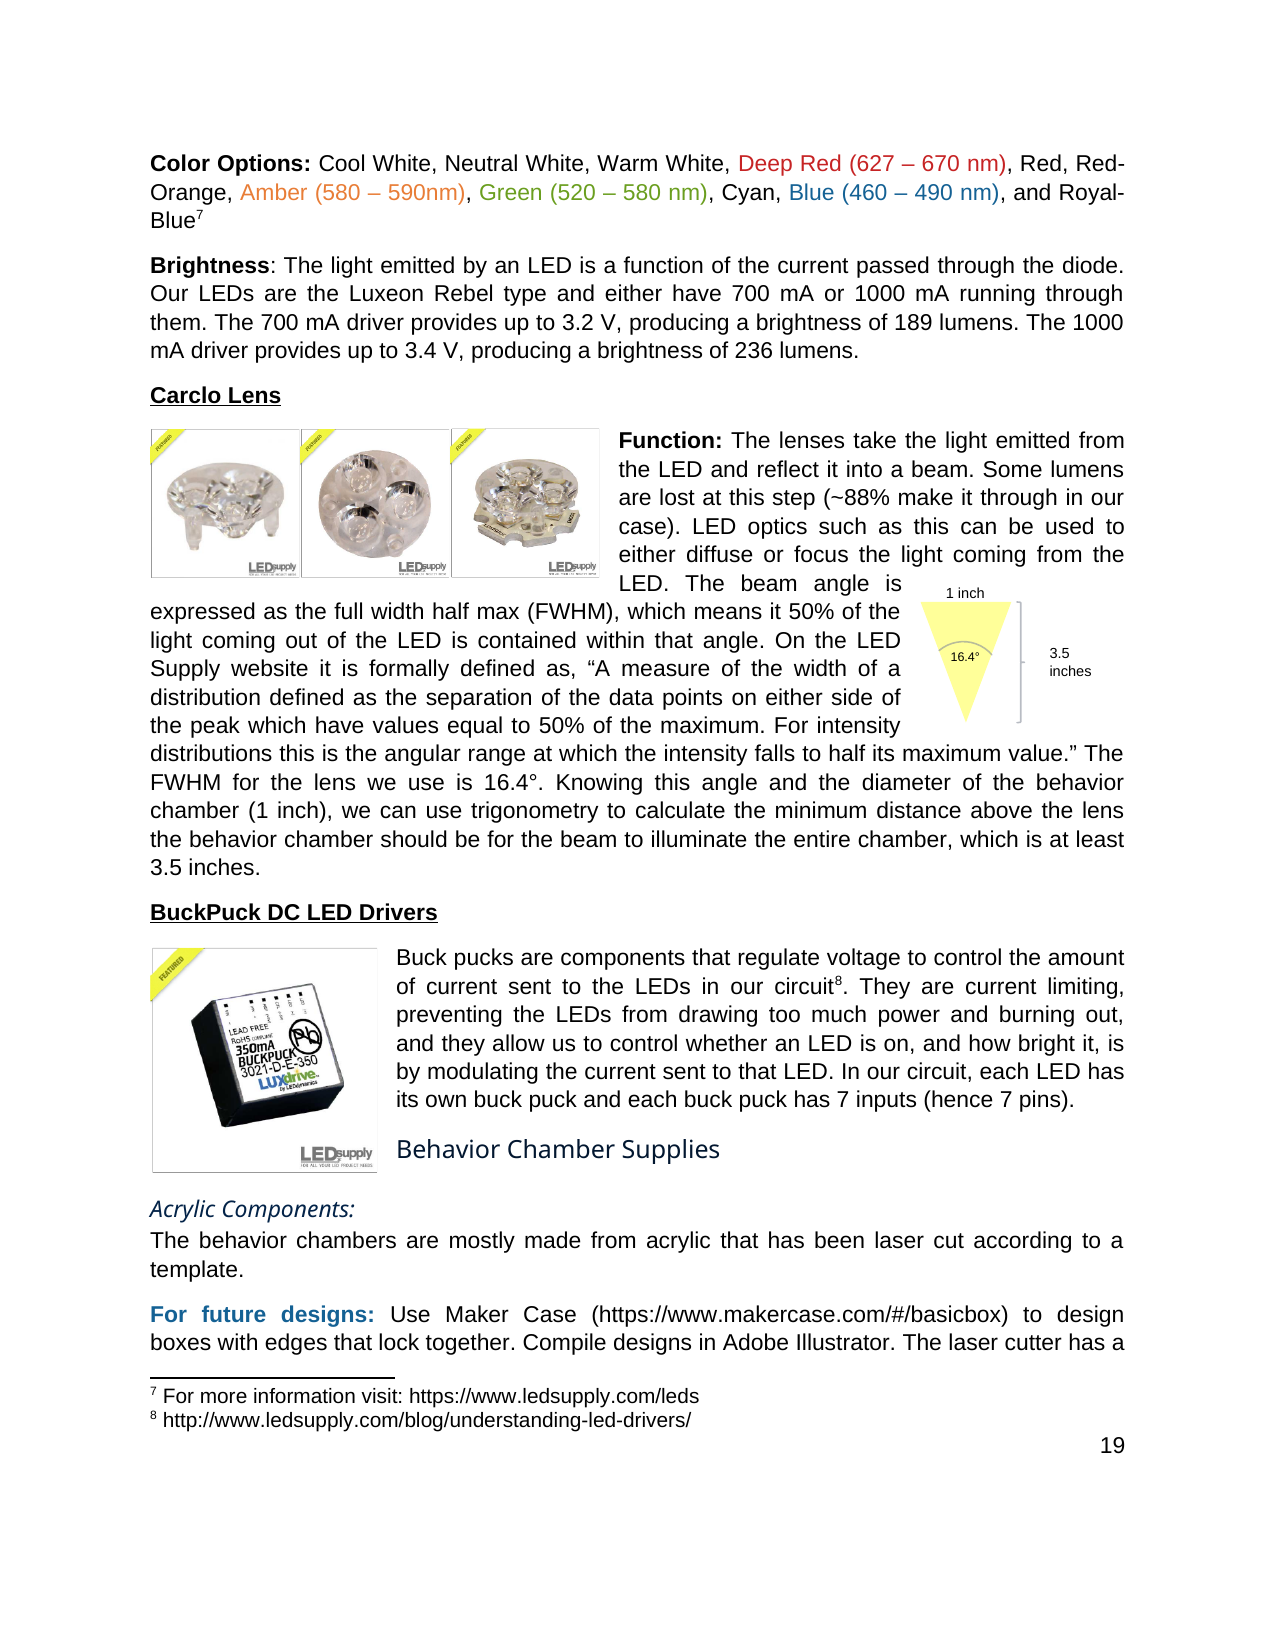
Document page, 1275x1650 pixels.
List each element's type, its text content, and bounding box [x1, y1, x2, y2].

subtitle Acrylic Components: [150, 1091, 1125, 1123]
picture [150, 325, 600, 476]
text Carclo Lens [150, 280, 1125, 307]
table_cell McMaster-Carr [920, 499, 1012, 551]
picture [150, 842, 378, 1072]
text Brightness: The light emitted by an LED is a function of the current passed through the diode. Our LEDs are the Luxeon Rebel type and either have 700 mA or 1000 mA running through them. The 700 mA driver provides up to 3.2 V, producing a brightness of 189 lumens. The 1000 mA driver provides up to 3.4 V, producing a brightness of 236 lumens. [150, 150, 1125, 262]
table_cell McMaster-Carr [939, 541, 991, 601]
text Buck pucks are components that regulate voltage to control the amount of current sent to the LEDs in our circuit. They are current limiting, preventing the LEDs from drawing too much power and burning out, and they allow us to control whether an LED is on, and how bright it, is by modulating the current sent to that LED. In our circuit, each LED has its own buck puck and each buck puck has 7 inputs (hence 7 pins). [378, 842, 1125, 1011]
text The behavior chambers are mostly made from acrylic that has been laser cut according to a template. [150, 1125, 1125, 1180]
text BuckPuck DC LED Drivers [150, 797, 1125, 823]
subtitle Behavior Chamber Supplies [378, 1029, 1125, 1064]
text Function: The lenses take the light emitted from the LED and reflect it into a beam. Some lumens are lost at this step (~88% make it through in our case). LED optics such as this can be used to either diffuse or focus the light coming from the LED. The beam angle is expressed as the full width half max (FWHM), which means it 50% of the light coming out of the LED is contained within that angle. On the LED Supply website it is formally defined as, “A measure of the width of a distribution defined as the separation of the data points on either side of the peak which have values equal to 50% of the maximum. For intensity distributions this is the angular range at which the intensity falls to half its maximum value.” The FWHM for the lens we use is 16.4°. Knowing this angle and the diameter of the behavior chamber (1 inch), we can use trigonometry to calculate the minimum distance above the lens the behavior chamber should be for the beam to illuminate the entire chamber, which is at least 3.5 inches. [150, 326, 1125, 778]
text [150, 1199, 1125, 1367]
